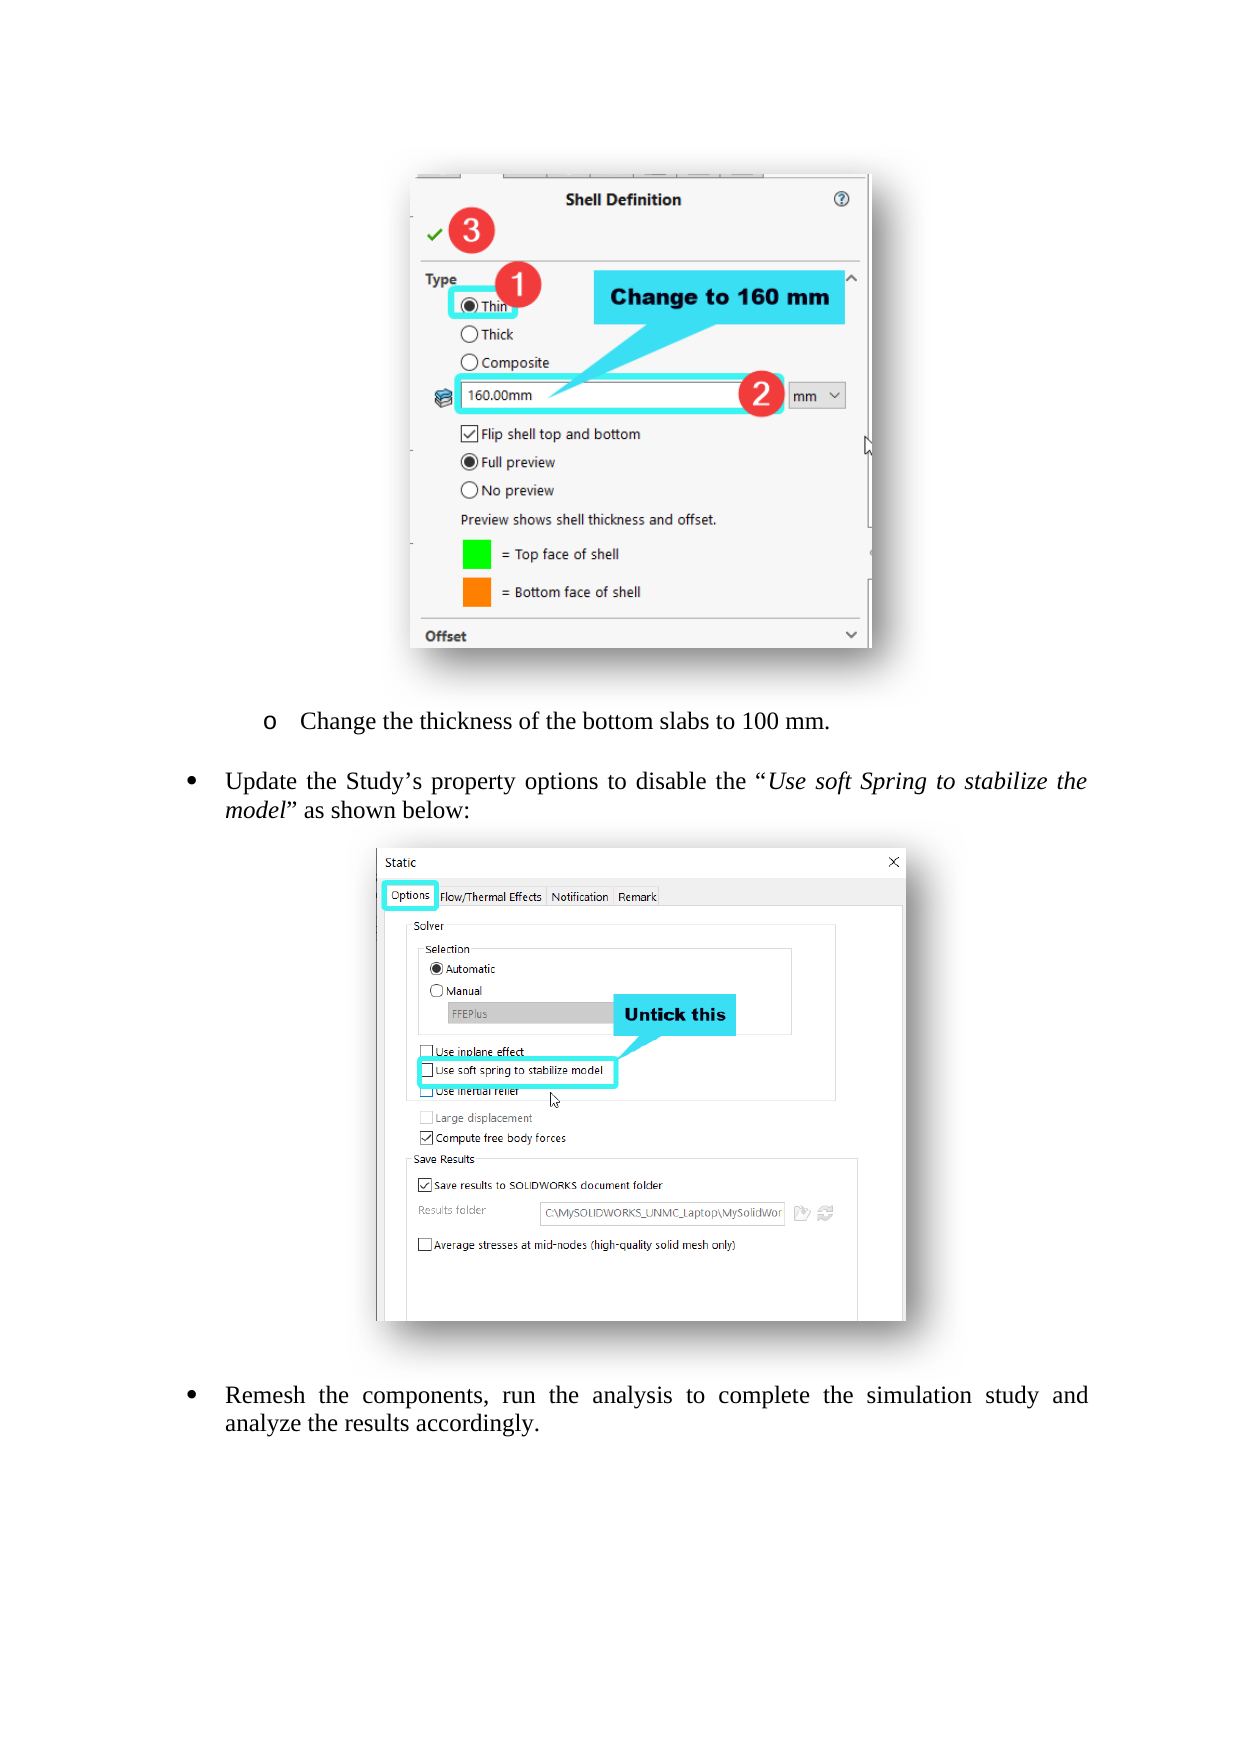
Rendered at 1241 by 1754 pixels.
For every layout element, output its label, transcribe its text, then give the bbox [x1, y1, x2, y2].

picture [410, 174, 872, 648]
picture [376, 848, 906, 1321]
list Remesh the components, run the analysis to complete the simulation study and analyze the results accordingly. [187, 1380, 1090, 1437]
list Update the Study’s property options to disable the “Use soft Spring to stabilize the model” as shown below: [187, 766, 1090, 823]
list Change the thickness of the bottom slabs to 100 mm. [262, 706, 1090, 737]
